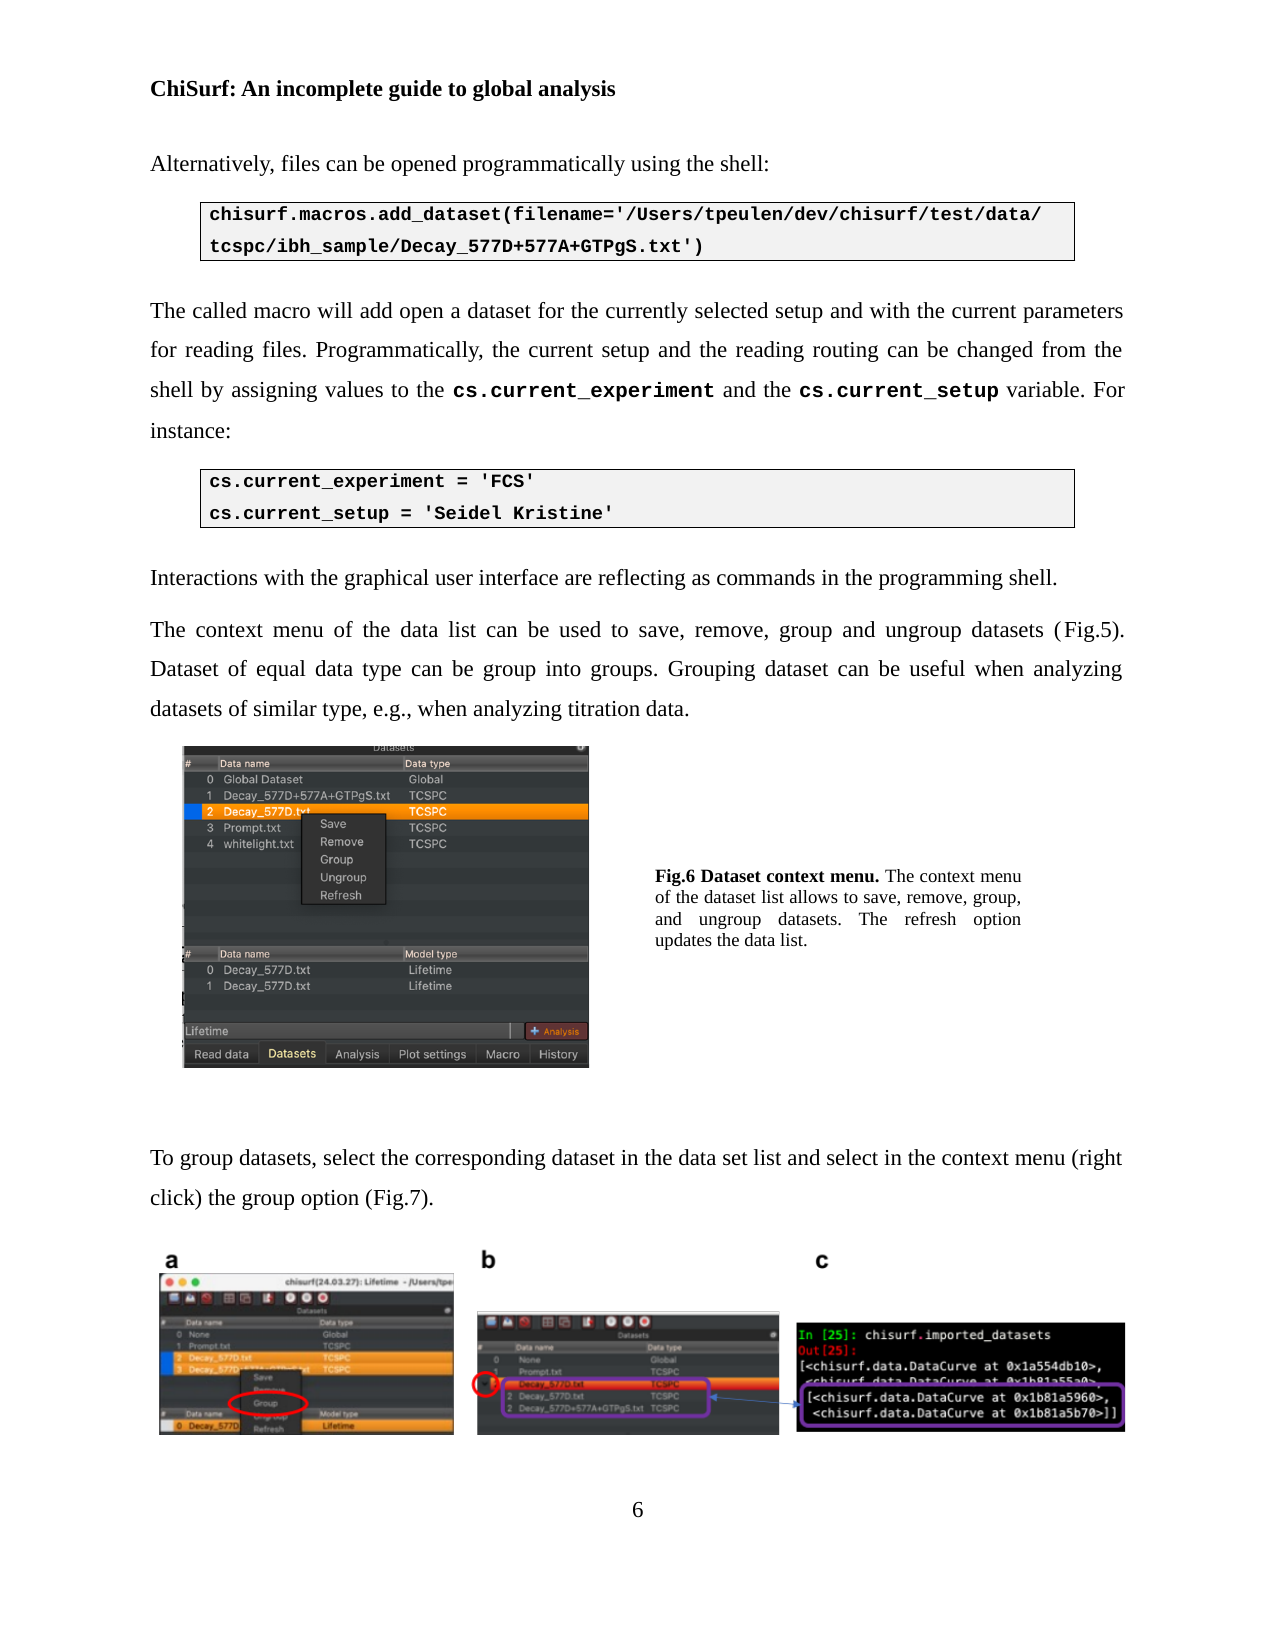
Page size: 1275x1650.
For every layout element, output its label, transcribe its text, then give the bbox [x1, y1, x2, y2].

text cs.current_experiment = 'FCS' [201, 470, 1074, 493]
text The called macro will add open a dataset for the currently selected setup and with the current parameters for reading files. Programmatically, the current setup and the reading routing can be changed from the shell by assigning values to the cs.current_experiment and the cs.current_setup variable. For instance: [150, 297, 1125, 443]
text To group datasets, select the corresponding dataset in the data set list and select in the context menu (right click) the group option (Fig.7). [150, 1144, 1125, 1210]
text The context menu of the data list can be used to save, remove, group and ungroup datasets (Fig.5). Dataset of equal data type can be group into groups. Grouping dataset can be useful when analyzing datasets of similar type, e.g., when analyzing titration data. [150, 616, 1125, 721]
picture [182, 746, 590, 1068]
text cs.current_setup = 'Seidel Kristine' [201, 501, 1074, 527]
text Alternatively, files can be opened programmatically using the shell: [150, 150, 1125, 176]
text chisurf.macros.add_dataset(filename='/Users/tpeulen/dev/chisurf/test/data/tcspc/ibh_sample/Decay_577D+577A+GTPgS.txt') [201, 203, 1074, 260]
text Interactions with the graphical user interface are reflecting as commands in the programming shell. [150, 564, 1125, 590]
text Fig.6 Dataset context menu. The context menu of the dataset list allows to save, remove, group, and ungroup datasets. The refresh option updates the data list. [590, 865, 1022, 951]
